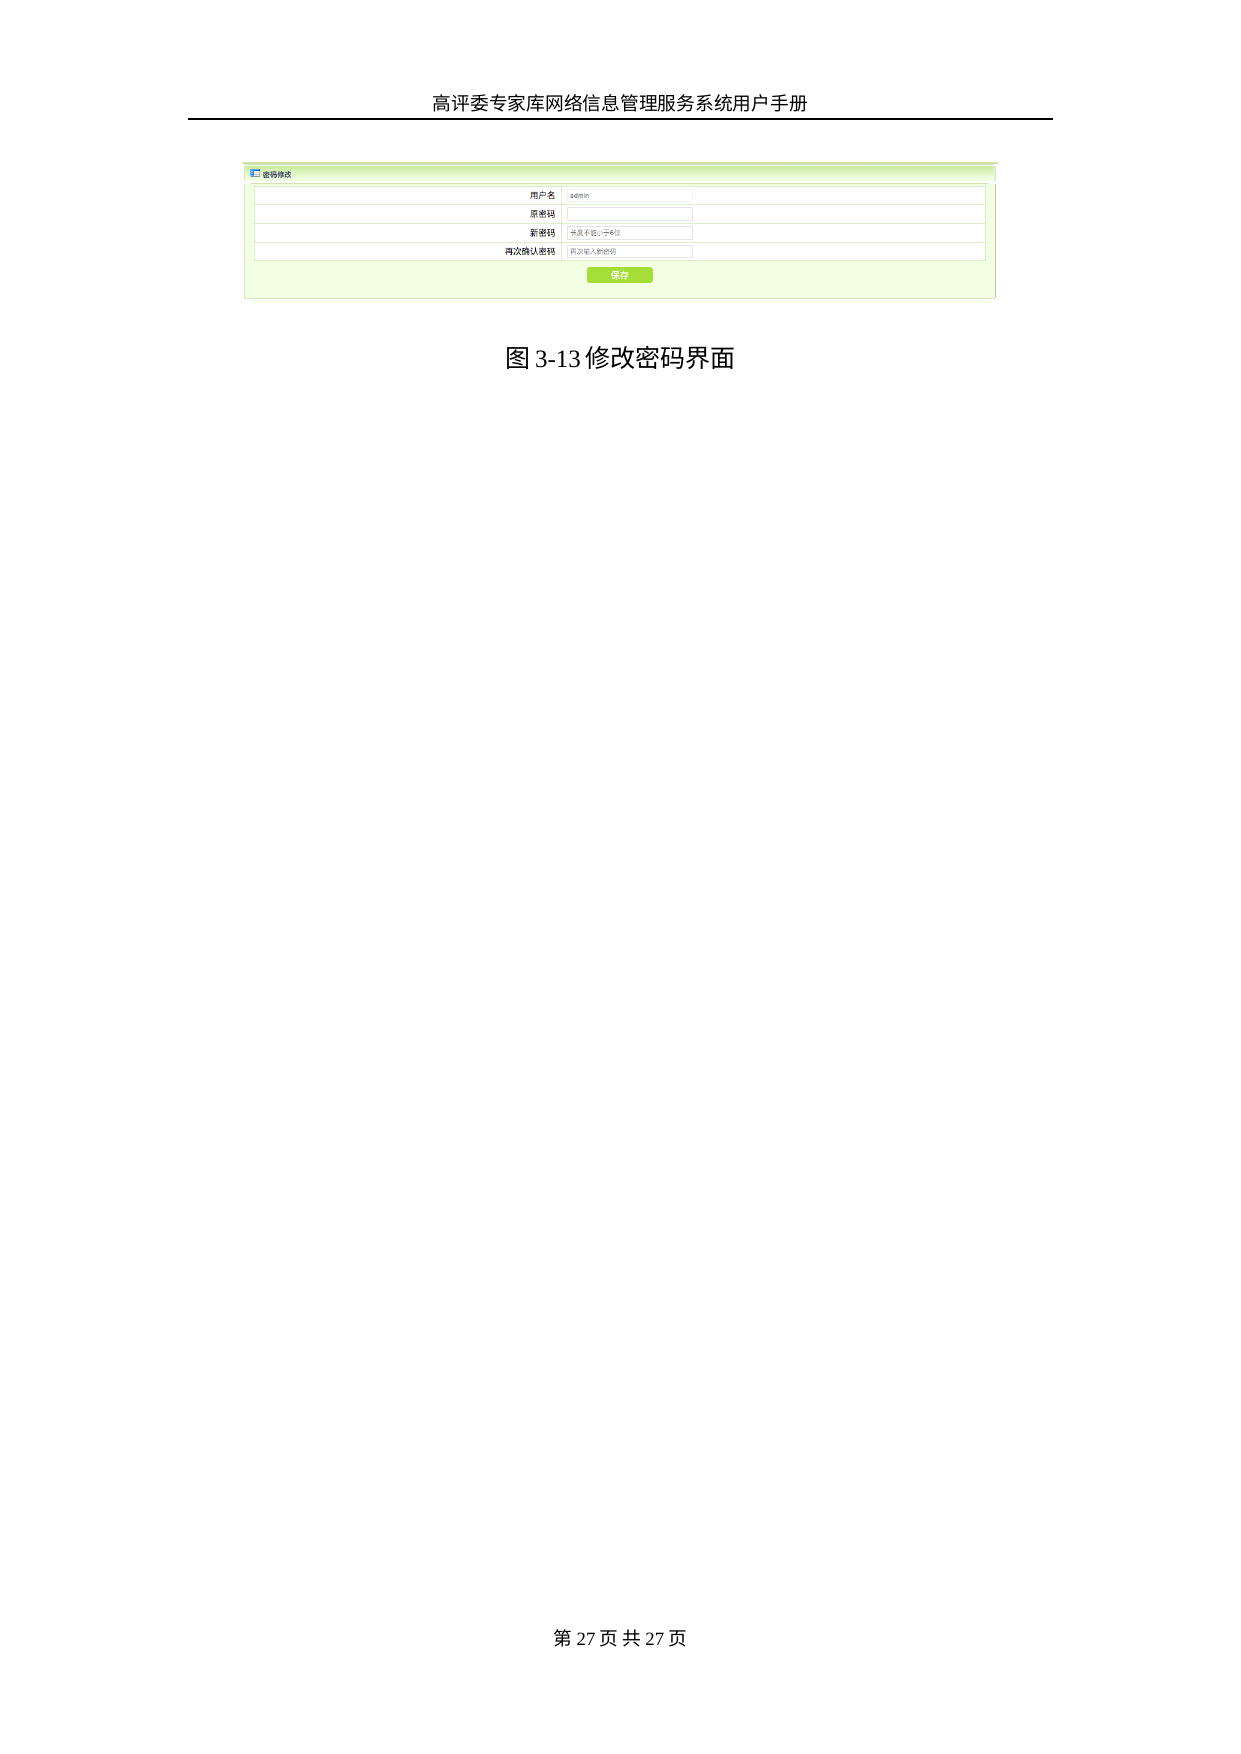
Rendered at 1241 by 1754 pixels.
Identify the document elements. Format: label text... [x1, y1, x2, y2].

picture [242, 162, 998, 304]
text 图3-13修改密码界面 [187, 324, 1053, 389]
